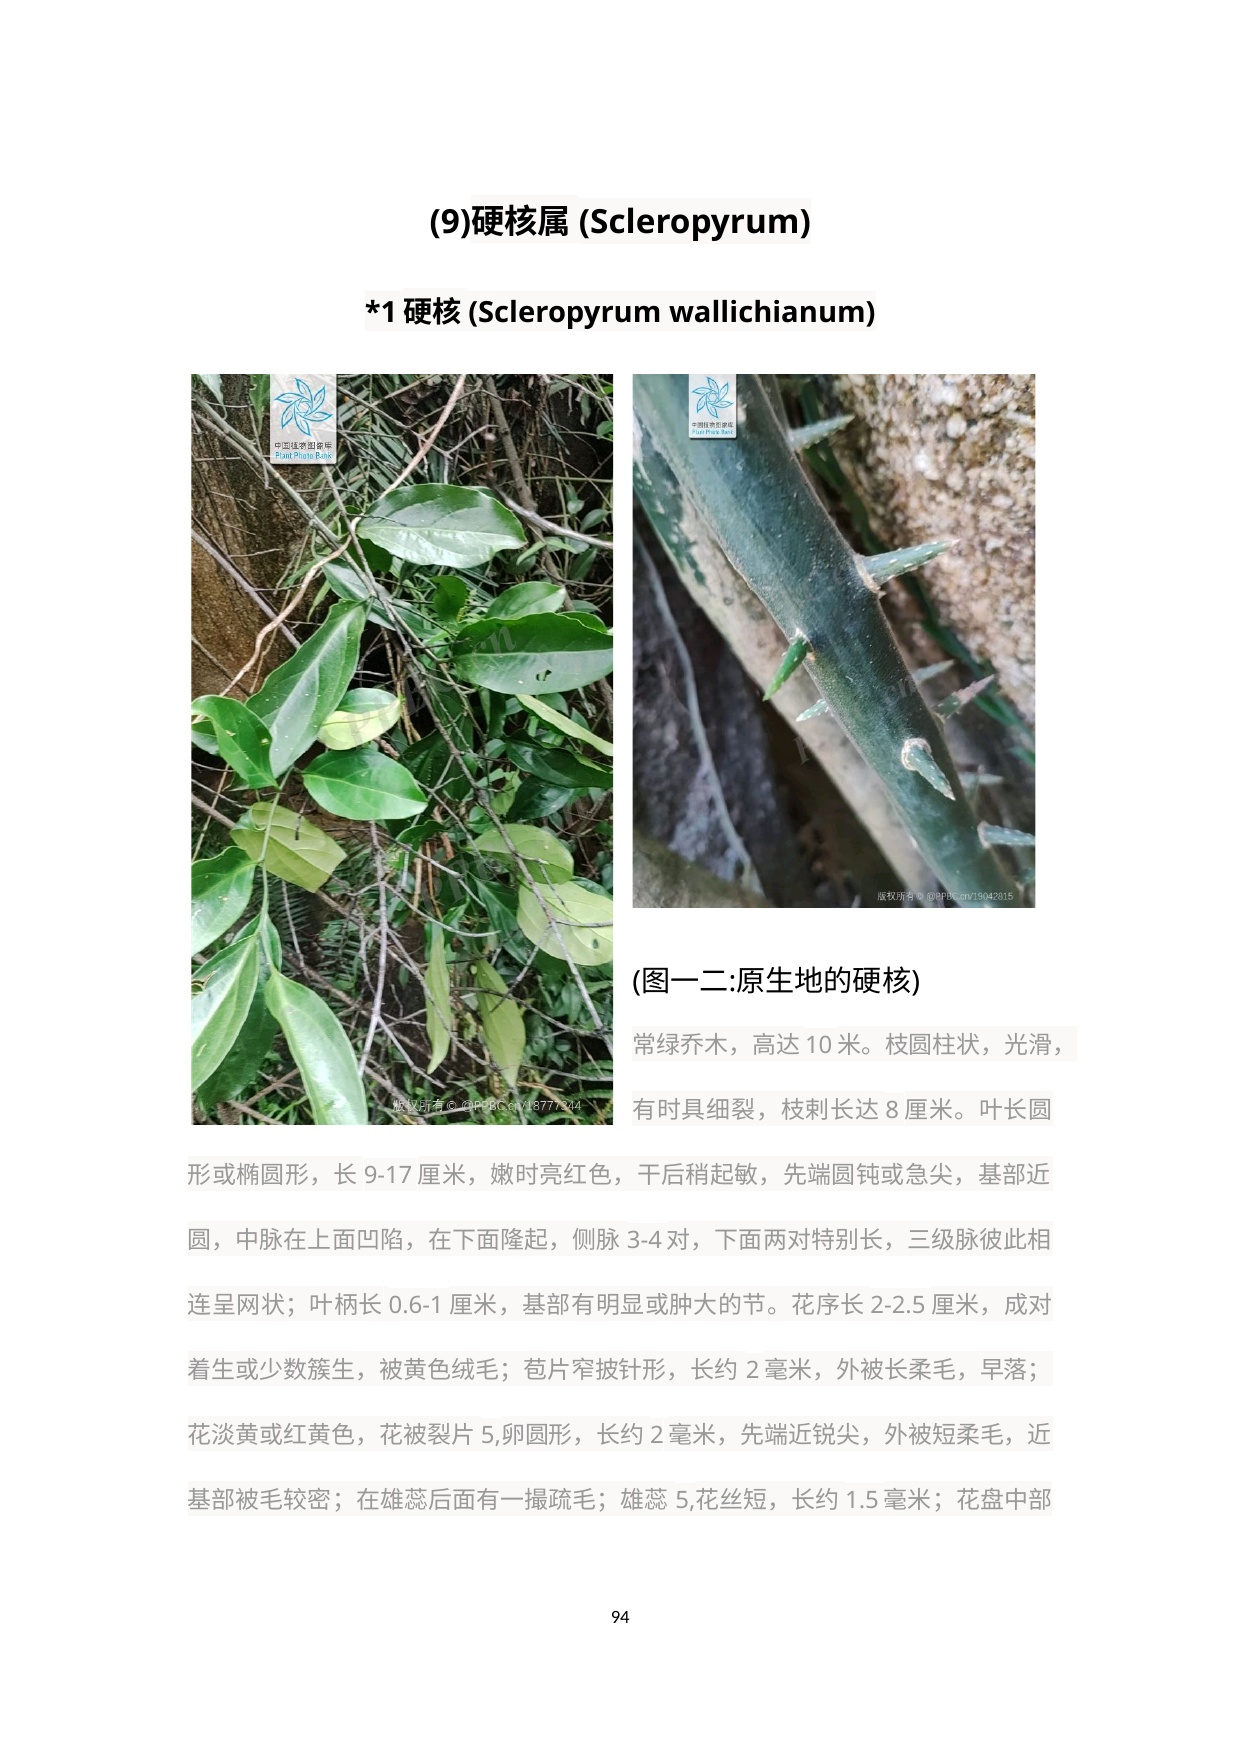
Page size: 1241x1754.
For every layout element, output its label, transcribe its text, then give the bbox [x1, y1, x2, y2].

title (9)硬核属 (Scleropyrum) [187, 187, 1053, 252]
subtitle *1硬核 (Scleropyrum wallichianum) [187, 277, 1053, 342]
picture [632, 374, 1036, 909]
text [187, 1011, 1053, 1531]
picture [191, 374, 614, 1124]
